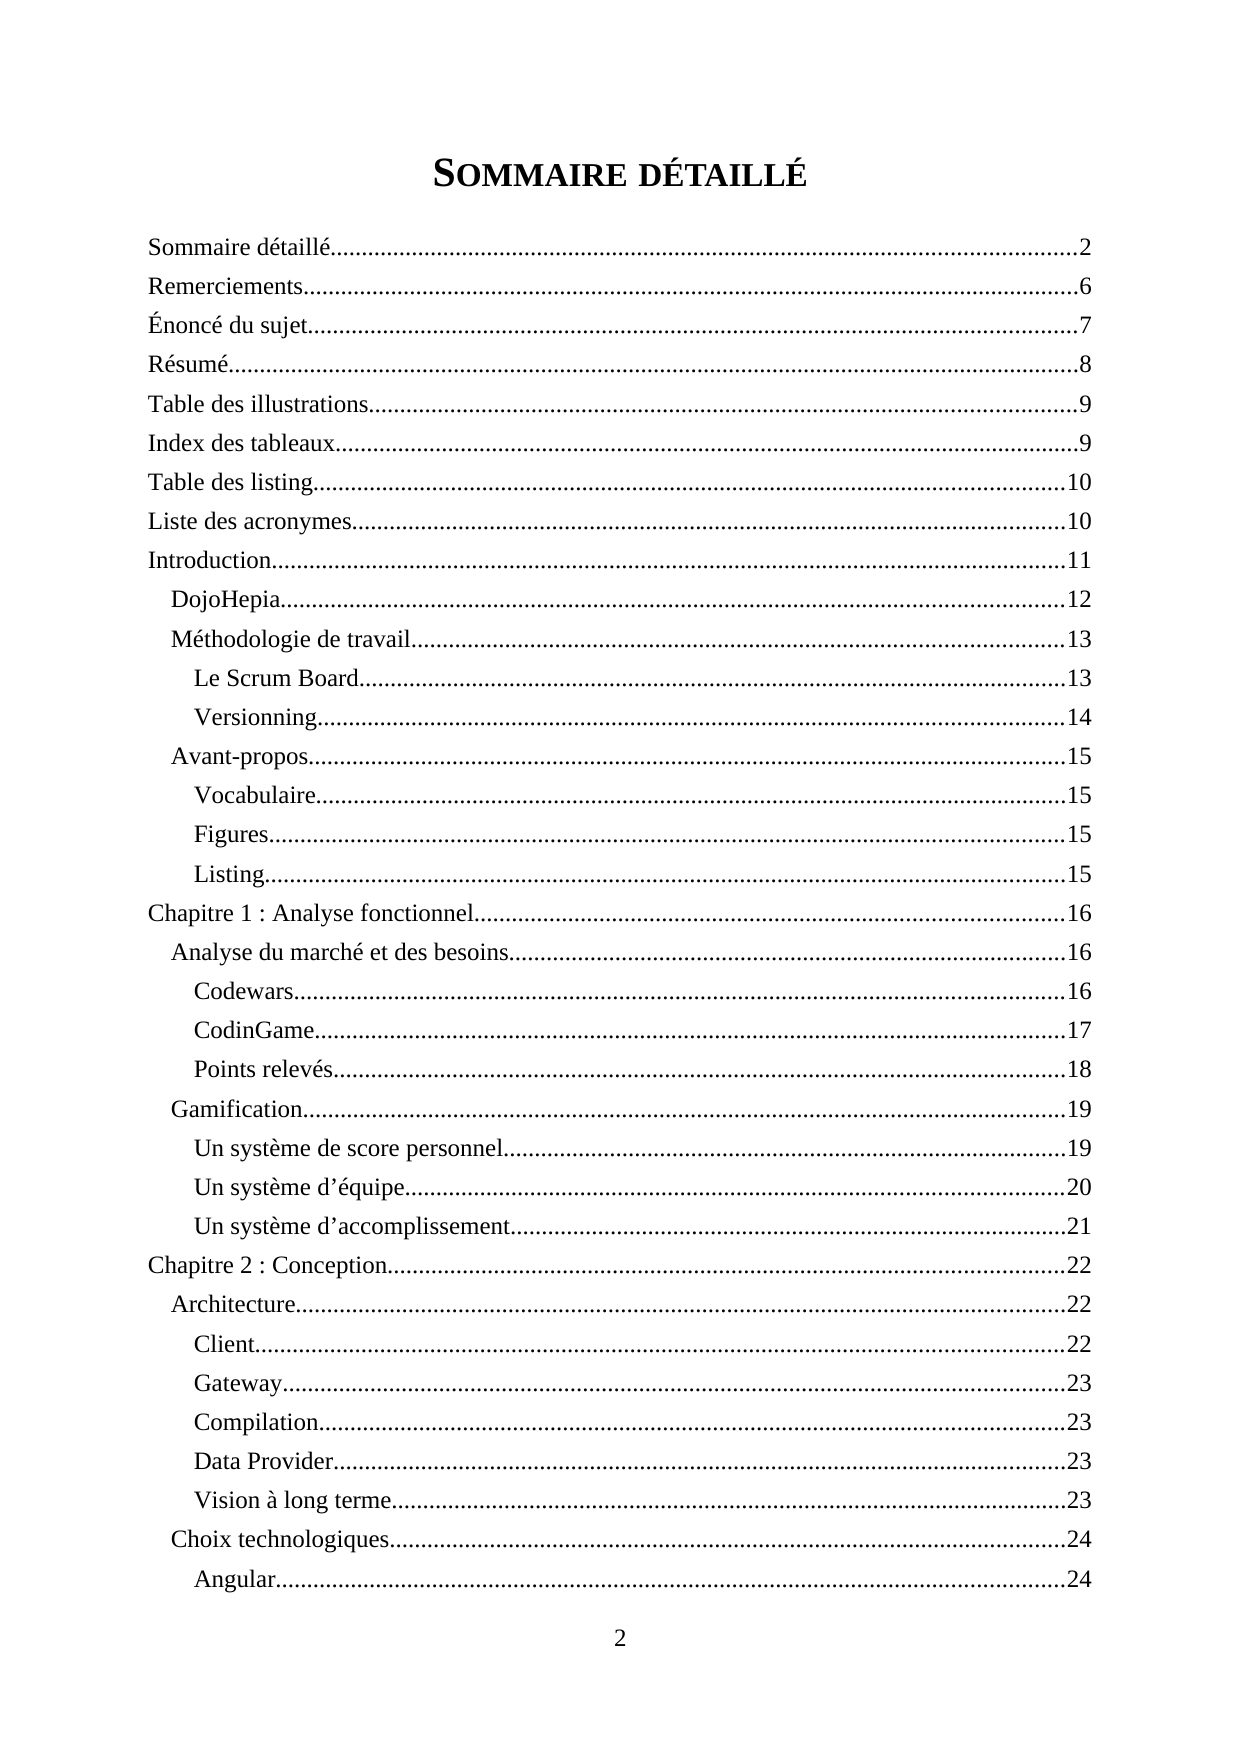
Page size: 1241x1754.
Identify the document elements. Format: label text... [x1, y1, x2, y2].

text Gamification 19 [171, 1094, 1093, 1122]
text Table des illustrations 9 [148, 389, 1093, 417]
text Résumé 8 [148, 349, 1093, 378]
text Data Provider 23 [193, 1446, 1093, 1475]
text Codewars 16 [193, 976, 1093, 1005]
text Gateway 23 [193, 1368, 1093, 1397]
text Chapitre 2 : Conception 22 [148, 1250, 1093, 1279]
text Introduction 11 [148, 545, 1093, 574]
text Avant-propos 15 [171, 741, 1093, 770]
title Sommaire détaillé [148, 148, 1093, 196]
text Sommaire détaillé 2 [148, 232, 1093, 261]
text Index des tableaux 9 [148, 428, 1093, 457]
text Un système d’équipe 20 [193, 1172, 1093, 1201]
text Chapitre 1 : Analyse fonctionnel 16 [148, 898, 1093, 927]
text Figures 15 [193, 819, 1093, 848]
text Client 22 [193, 1329, 1093, 1357]
text Compilation 23 [193, 1407, 1093, 1436]
text Vision à long terme 23 [193, 1485, 1093, 1514]
text Choix technologiques 24 [171, 1524, 1093, 1553]
text Vocabulaire 15 [193, 780, 1093, 809]
text Architecture 22 [171, 1289, 1093, 1318]
text Angular 24 [193, 1564, 1093, 1592]
text CodinGame 17 [193, 1015, 1093, 1044]
text Analyse du marché et des besoins 16 [171, 937, 1093, 966]
text Table des listing 10 [148, 467, 1093, 496]
text Versionning 14 [193, 702, 1093, 731]
text DojoHepia 12 [171, 584, 1093, 613]
text Remerciements 6 [148, 271, 1093, 300]
text Points relevés 18 [193, 1054, 1093, 1083]
text Listing 15 [193, 859, 1093, 887]
text Méthodologie de travail 13 [171, 624, 1093, 652]
text Le Scrum Board 13 [193, 663, 1093, 692]
text Un système d’accomplissement 21 [193, 1211, 1093, 1240]
text Liste des acronymes 10 [148, 506, 1093, 535]
text Un système de score personnel 19 [193, 1133, 1093, 1162]
text Énoncé du sujet 7 [148, 310, 1093, 339]
